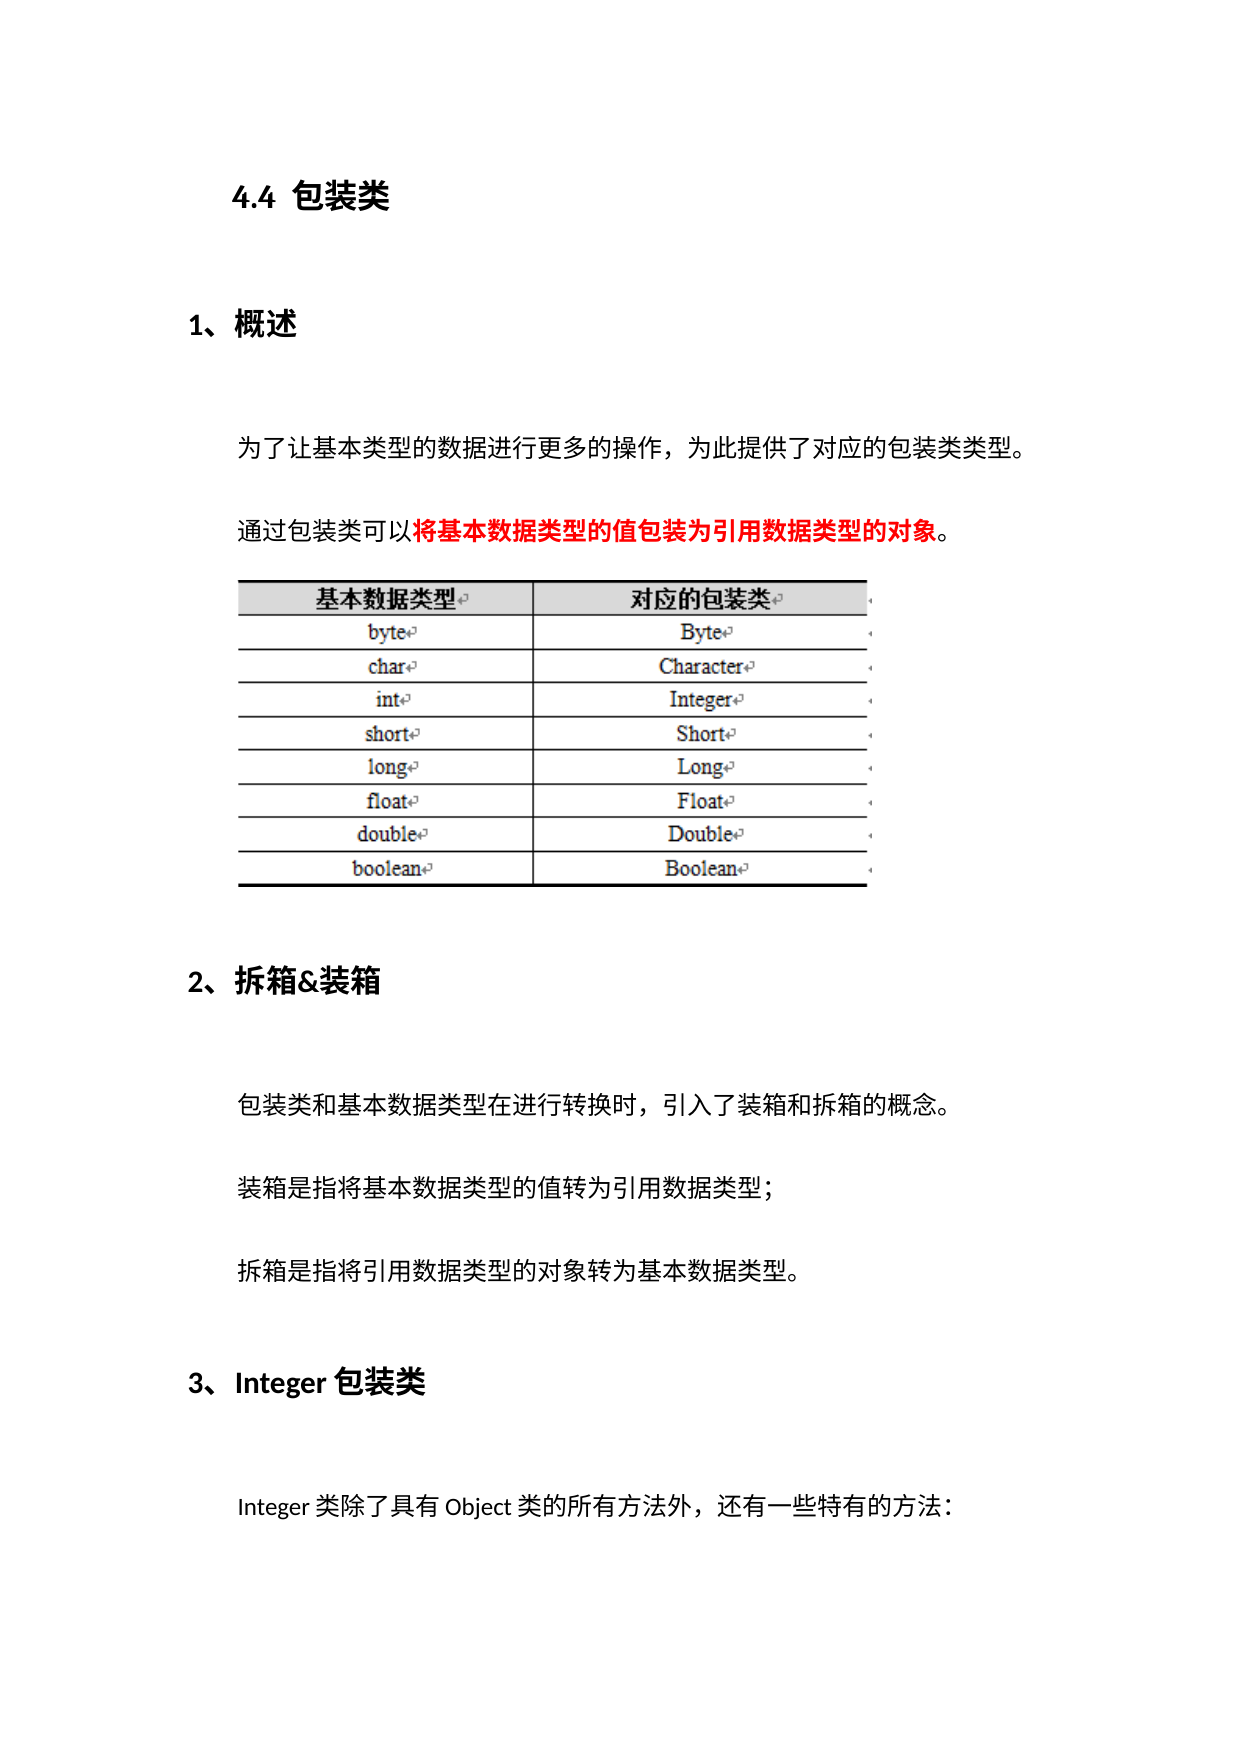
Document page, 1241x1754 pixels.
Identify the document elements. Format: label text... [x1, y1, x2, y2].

text 通过包装类可以将基本数据类型的值包装为引用数据类型的对象。 [187, 497, 1053, 562]
text 拆箱是指将引用数据类型的对象转为基本数据类型。 [187, 1237, 1053, 1302]
subtitle 2、拆箱&装箱 [187, 946, 1053, 1011]
text 为了让基本类型的数据进行更多的操作，为此提供了对应的包装类类型。 [187, 414, 1053, 479]
subtitle 包装类 [232, 162, 1053, 227]
subtitle 1、概述 [187, 289, 1053, 354]
text 装箱是指将基本数据类型的值转为引用数据类型； [187, 1154, 1053, 1219]
text 包装类和基本数据类型在进行转换时，引入了装箱和拆箱的概念。 [187, 1071, 1053, 1136]
text Integer类除了具有Object类的所有方法外，还有一些特有的方法： [187, 1472, 1053, 1537]
subtitle 3、Integer包装类 [187, 1347, 1053, 1412]
picture [237, 580, 872, 887]
